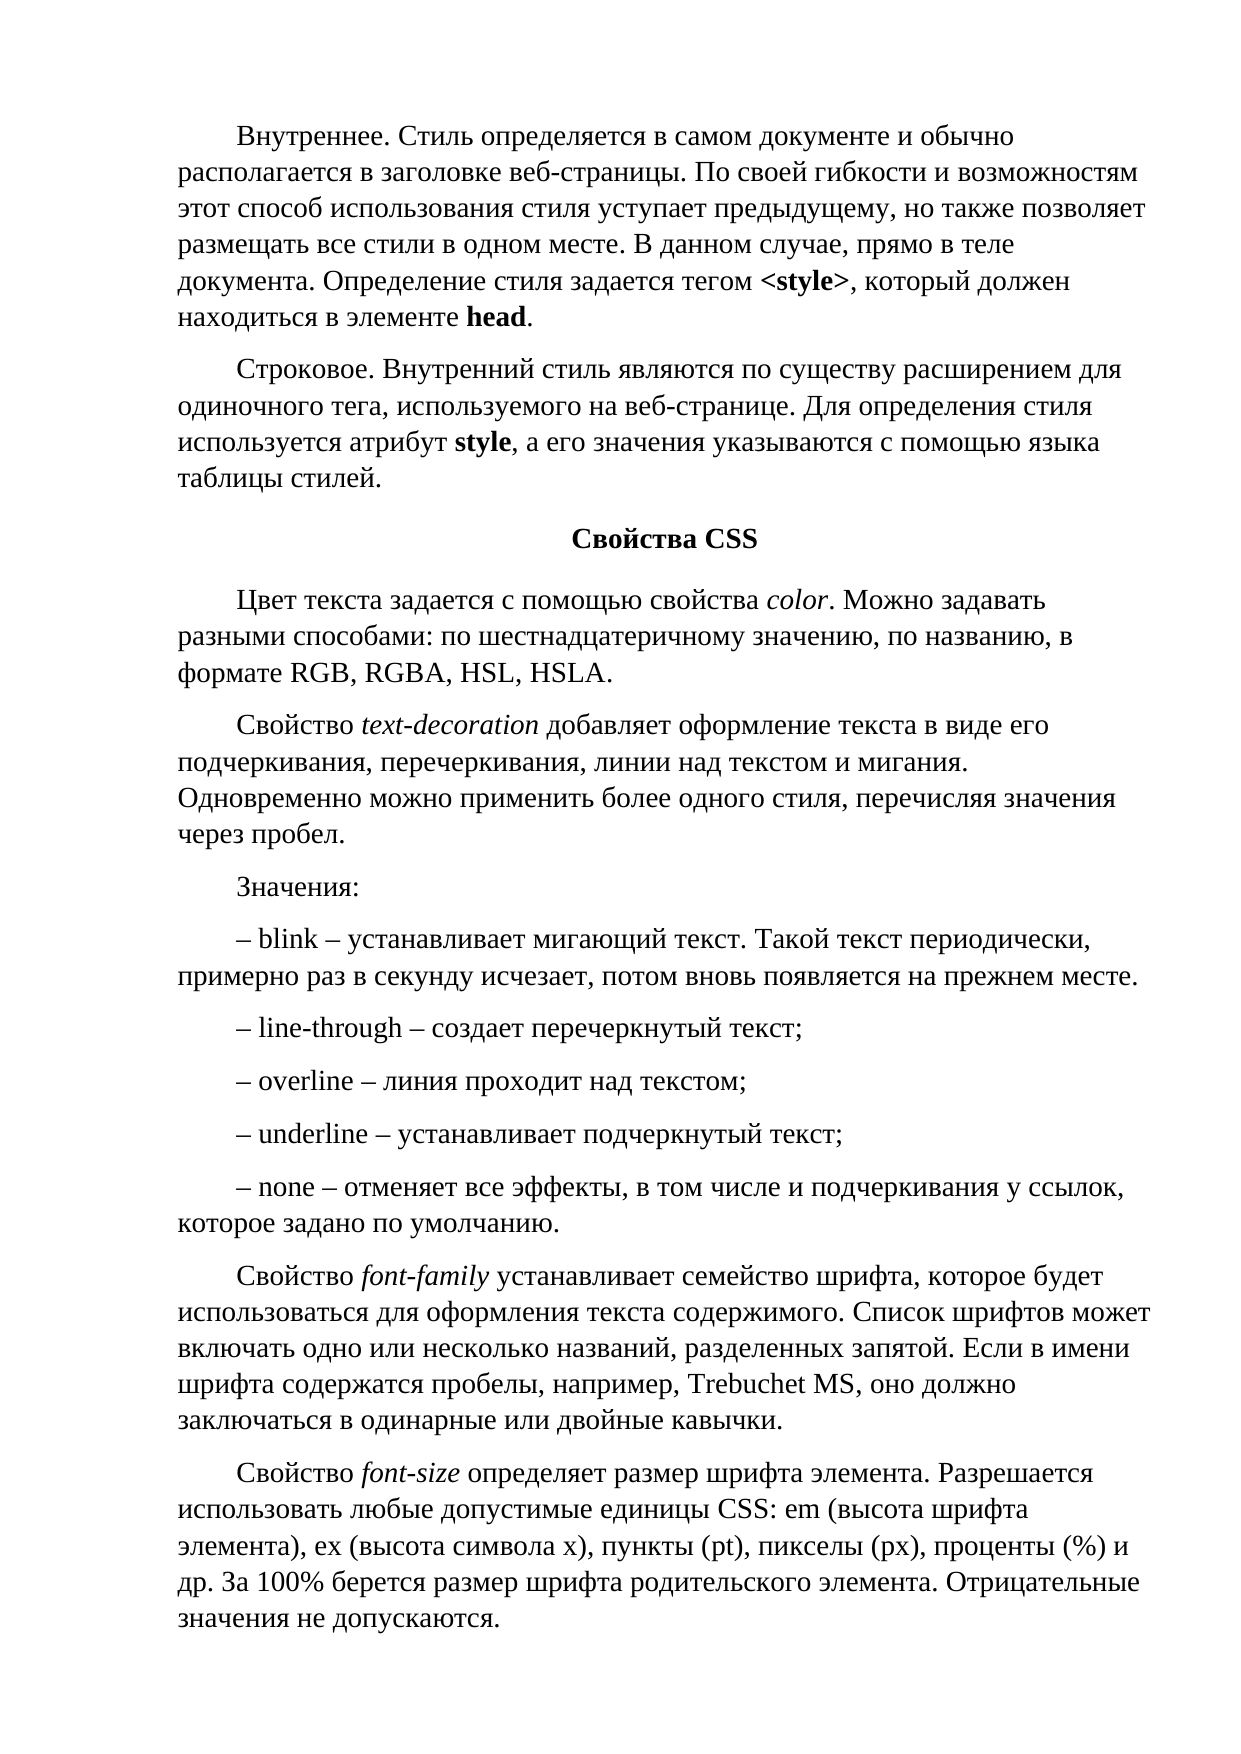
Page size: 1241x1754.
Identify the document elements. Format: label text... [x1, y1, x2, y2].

text – overline – линия проходит над текстом; [177, 1063, 1152, 1097]
text – line-through – создает перечеркнутый текст; [177, 1011, 1152, 1044]
text – none – отменяет все эффекты, в том числе и подчеркивания у ссылок, которое задано по умолчанию. [177, 1169, 1152, 1239]
text – underline – устанавливает подчеркнутый текст; [177, 1116, 1152, 1150]
text Внутреннее. Стиль определяется в самом документе и обычно располагается в заголовке веб-страницы. По своей гибкости и возможностям этот способ использования стиля уступает предыдущему, но также позволяет размещать все стили в одном месте. В данном случае, прямо в теле документа. Определение стиля задается тегом <style>, который должен находиться в элементе head. [177, 118, 1152, 332]
text Свойство font-family устанавливает семейство шрифта, которое будет использоваться для оформления текста содержимого. Список шрифтов может включать одно или несколько названий, разделенных запятой. Если в имени шрифта содержатся пробелы, например, Trebuchet MS, оно должно заключаться в одинарные или двойные кавычки. [177, 1258, 1152, 1436]
text Цвет текста задается с помощью свойства color. Можно задавать разными способами: по шестнадцатеричному значению, по названию, в формате RGB, RGBA, HSL, HSLA. [177, 582, 1152, 688]
text Свойства СSS [177, 521, 1152, 555]
text Значения: [177, 869, 1152, 902]
text Свойство text-decoration добавляет оформление текста в виде его подчеркивания, перечеркивания, линии над текстом и мигания. Одновременно можно применить более одного стиля, перечисляя значения через пробел. [177, 707, 1152, 849]
text Cвойство font-size определяет размер шрифта элемента. Разрешается использовать любые допустимые единицы CSS: em (высота шрифта элемента), ex (высота символа х), пункты (pt), пикселы (px), проценты (%) и др. За 100% берется размер шрифта родительского элемента. Отрицательные значения не допускаются. [177, 1455, 1152, 1633]
text Строковое. Внутренний стиль являются по существу расширением для одиночного тега, используемого на веб-странице. Для определения стиля используется атрибут style, а его значения указываются с помощью языка таблицы стилей. [177, 352, 1152, 494]
text – blink – устанавливает мигающий текст. Такой текст периодически, примерно раз в секунду исчезает, потом вновь появляется на прежнем месте. [177, 922, 1152, 991]
